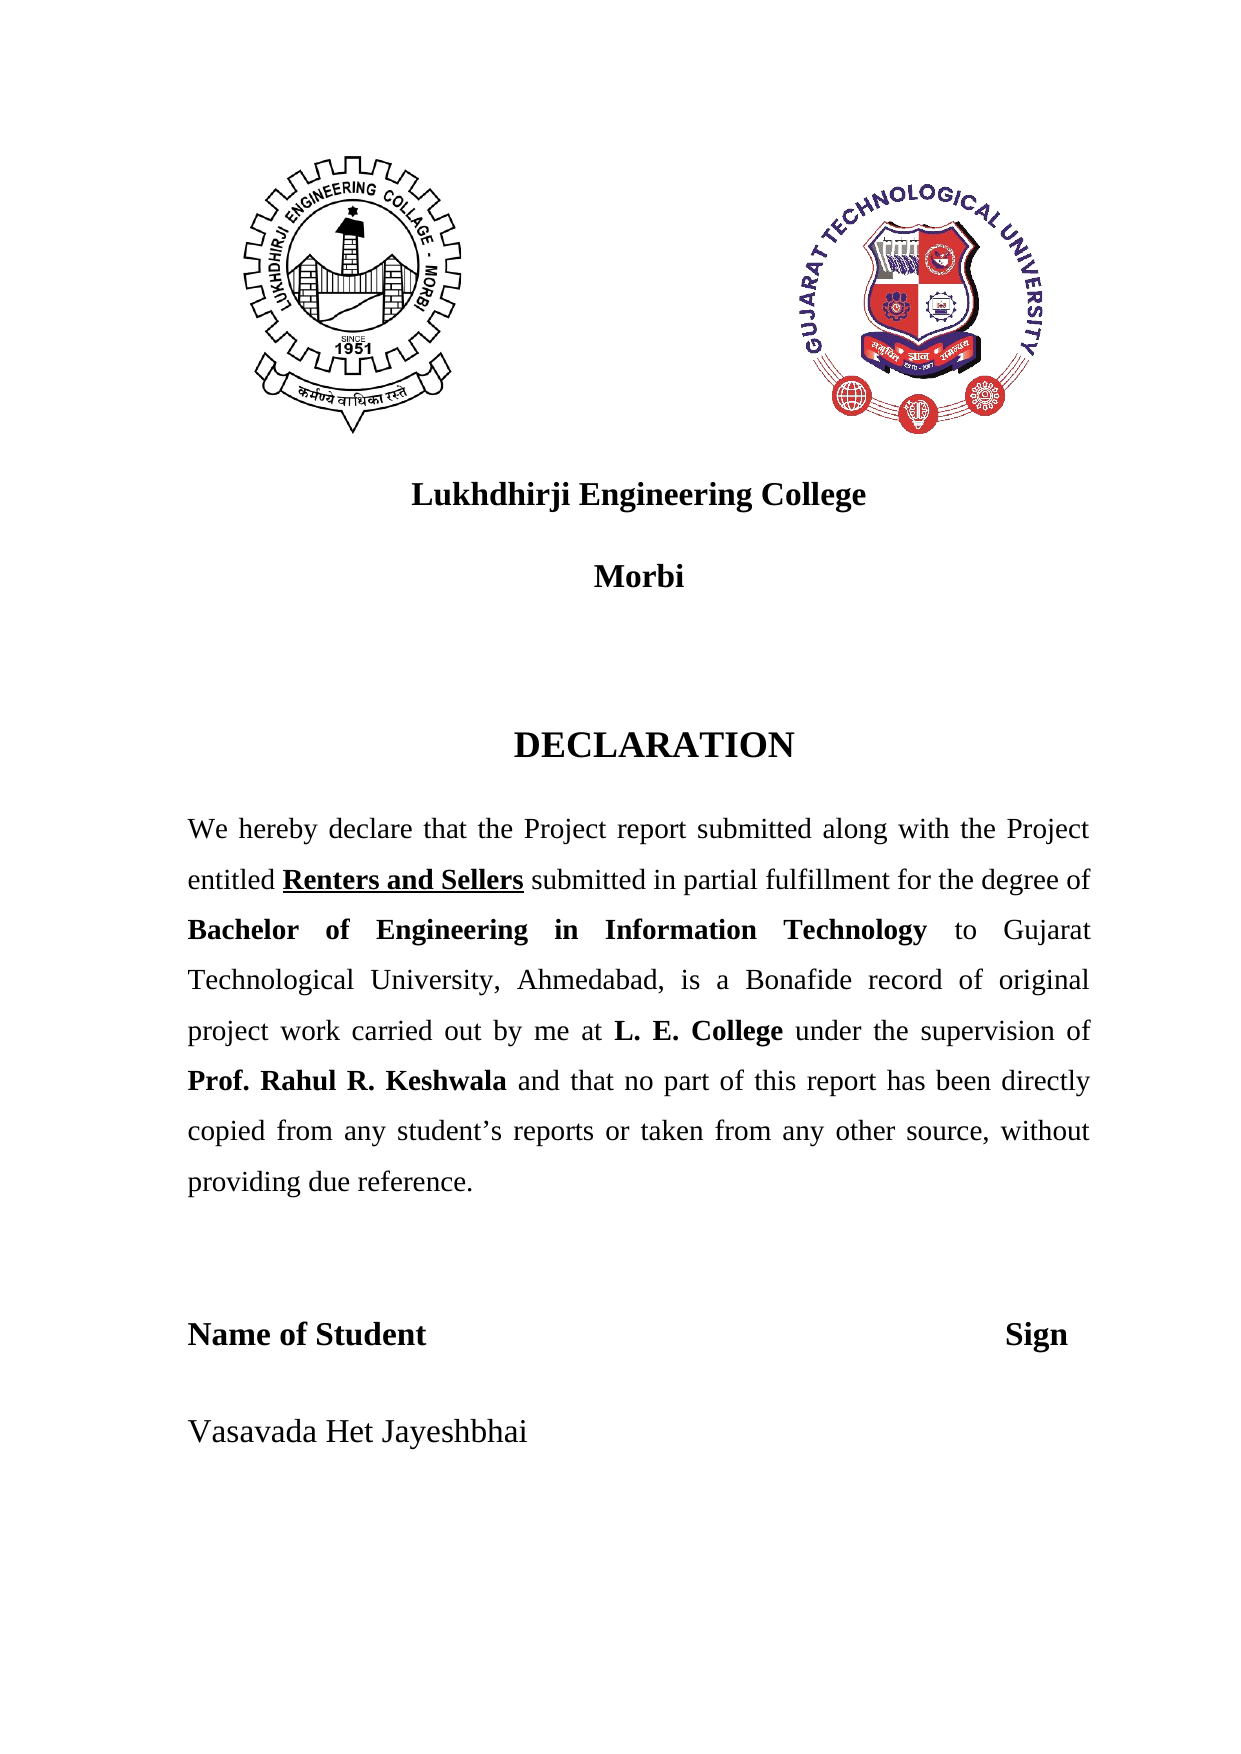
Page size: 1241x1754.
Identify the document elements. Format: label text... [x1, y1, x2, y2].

picture [799, 184, 1043, 434]
subtitle Name of Student Sign [187, 1314, 1122, 1353]
subtitle DECLARATION [193, 722, 1085, 765]
subtitle Lukhdhirji Engineering College Morbi [370, 474, 907, 595]
picture [243, 156, 462, 434]
text We hereby declare that the Project report submitted along with the Project entitled Renters and Sellers submitted in partial fulfillment for the degree of Bachelor of Engineering in Information Technology to Gujarat Technological University, Ahmedabad, is a Bonafide record of original project work carried out by me at L. E. College under the supervision of Prof. Rahul R. Keshwala and that no part of this report has been directly copied from any student’s reports or taken from any other source, without providing due reference. [187, 812, 1091, 1197]
text Vasavada Het Jayeshbhai [187, 1411, 1122, 1449]
